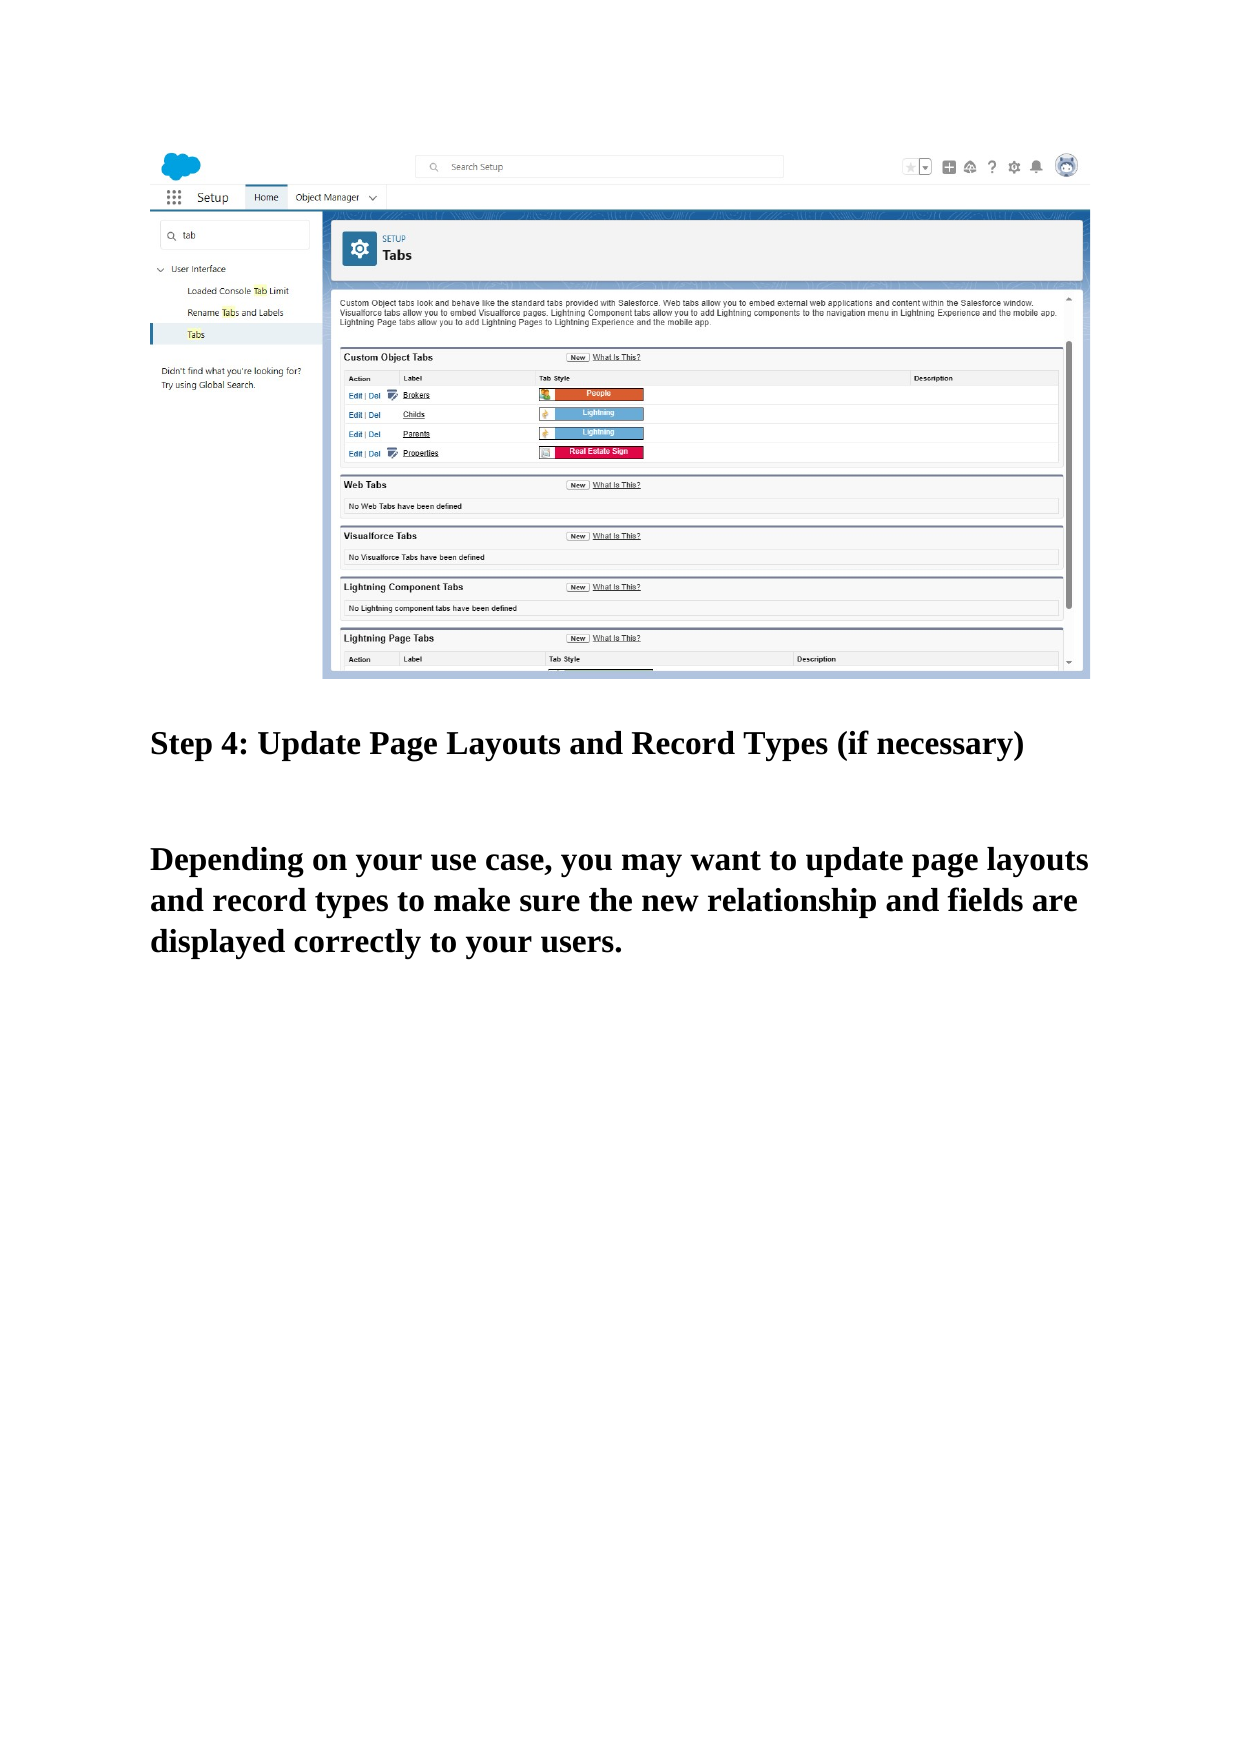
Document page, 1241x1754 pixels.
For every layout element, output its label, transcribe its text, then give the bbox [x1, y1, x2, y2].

text Depending on your use case, you may want to update page layouts and record types to make sure the new relationship and fields are displayed correctly to your users. [150, 839, 1090, 960]
text 7. Save the changes. Step 4: Update Page Layouts and Record Types (if necessary) [150, 679, 1090, 761]
picture [150, 150, 1091, 679]
